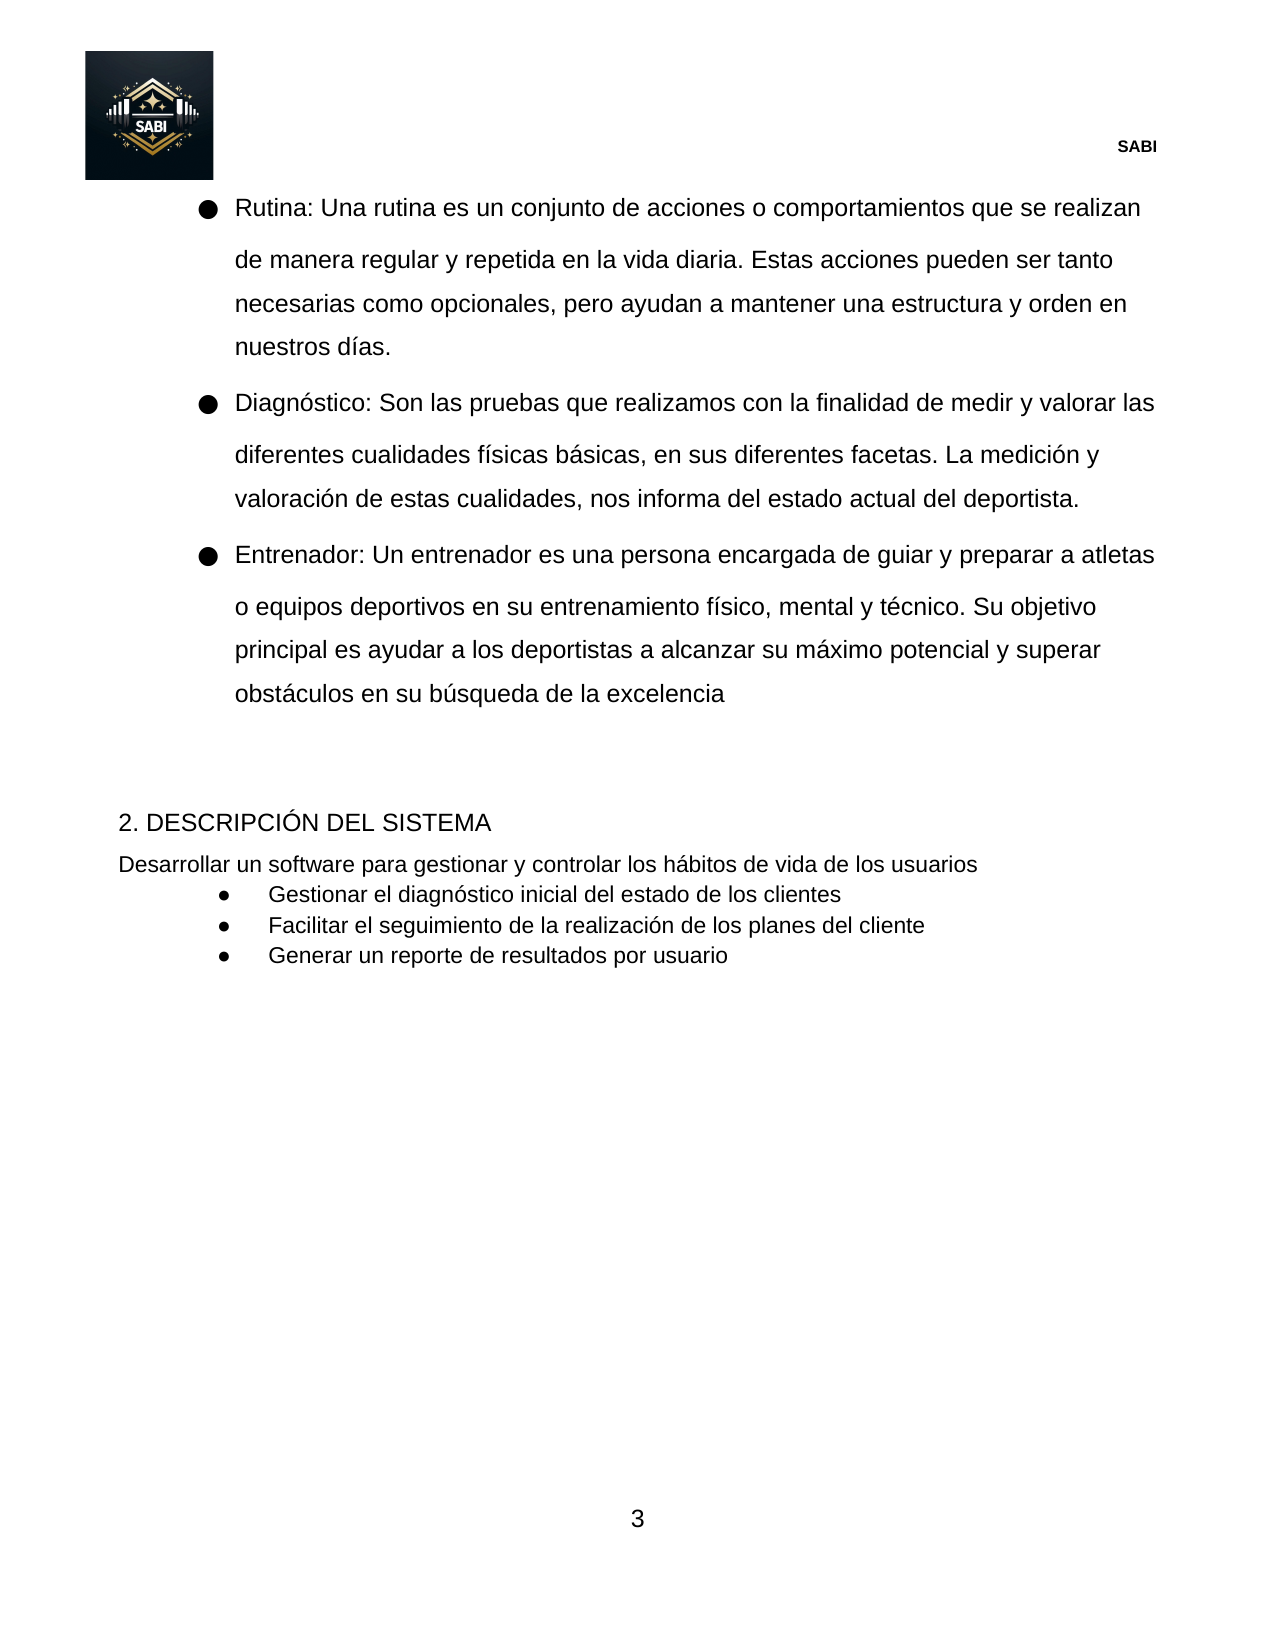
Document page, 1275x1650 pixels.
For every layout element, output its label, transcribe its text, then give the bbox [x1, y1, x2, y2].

list Facilitar el seguimiento de la realización de los planes del cliente [231, 912, 1157, 938]
text Desarrollar un software para gestionar y controlar los hábitos de vida de los usuarios [118, 851, 1157, 877]
text 2. DESCRIPCIÓN DEL SISTEMA [118, 808, 1157, 837]
list Generar un reporte de resultados por usuario [231, 942, 1157, 968]
list Gestionar el diagnóstico inicial del estado de los clientes [231, 881, 1157, 908]
list Diagnóstico: Son las pruebas que realizamos con la finalidad de medir y valorar las diferentes cualidades físicas básicas, en sus diferentes facetas. La medición y valoración de estas cualidades, nos informa del estado actual del deportista. [197, 375, 1157, 512]
list Entrenador: Un entrenador es una persona encargada de guiar y preparar a atletas o equipos deportivos en su entrenamiento físico, mental y técnico. Su objetivo principal es ayudar a los deportistas a alcanzar su máximo potencial y superar obstáculos en su búsqueda de la excelencia [197, 527, 1157, 707]
picture [85, 51, 214, 180]
list Rutina: Una rutina es un conjunto de acciones o comportamientos que se realizan de manera regular y repetida en la vida diaria. Estas acciones pueden ser tanto necesarias como opcionales, pero ayudan a mantener una estructura y orden en nuestros días. [197, 180, 1157, 361]
